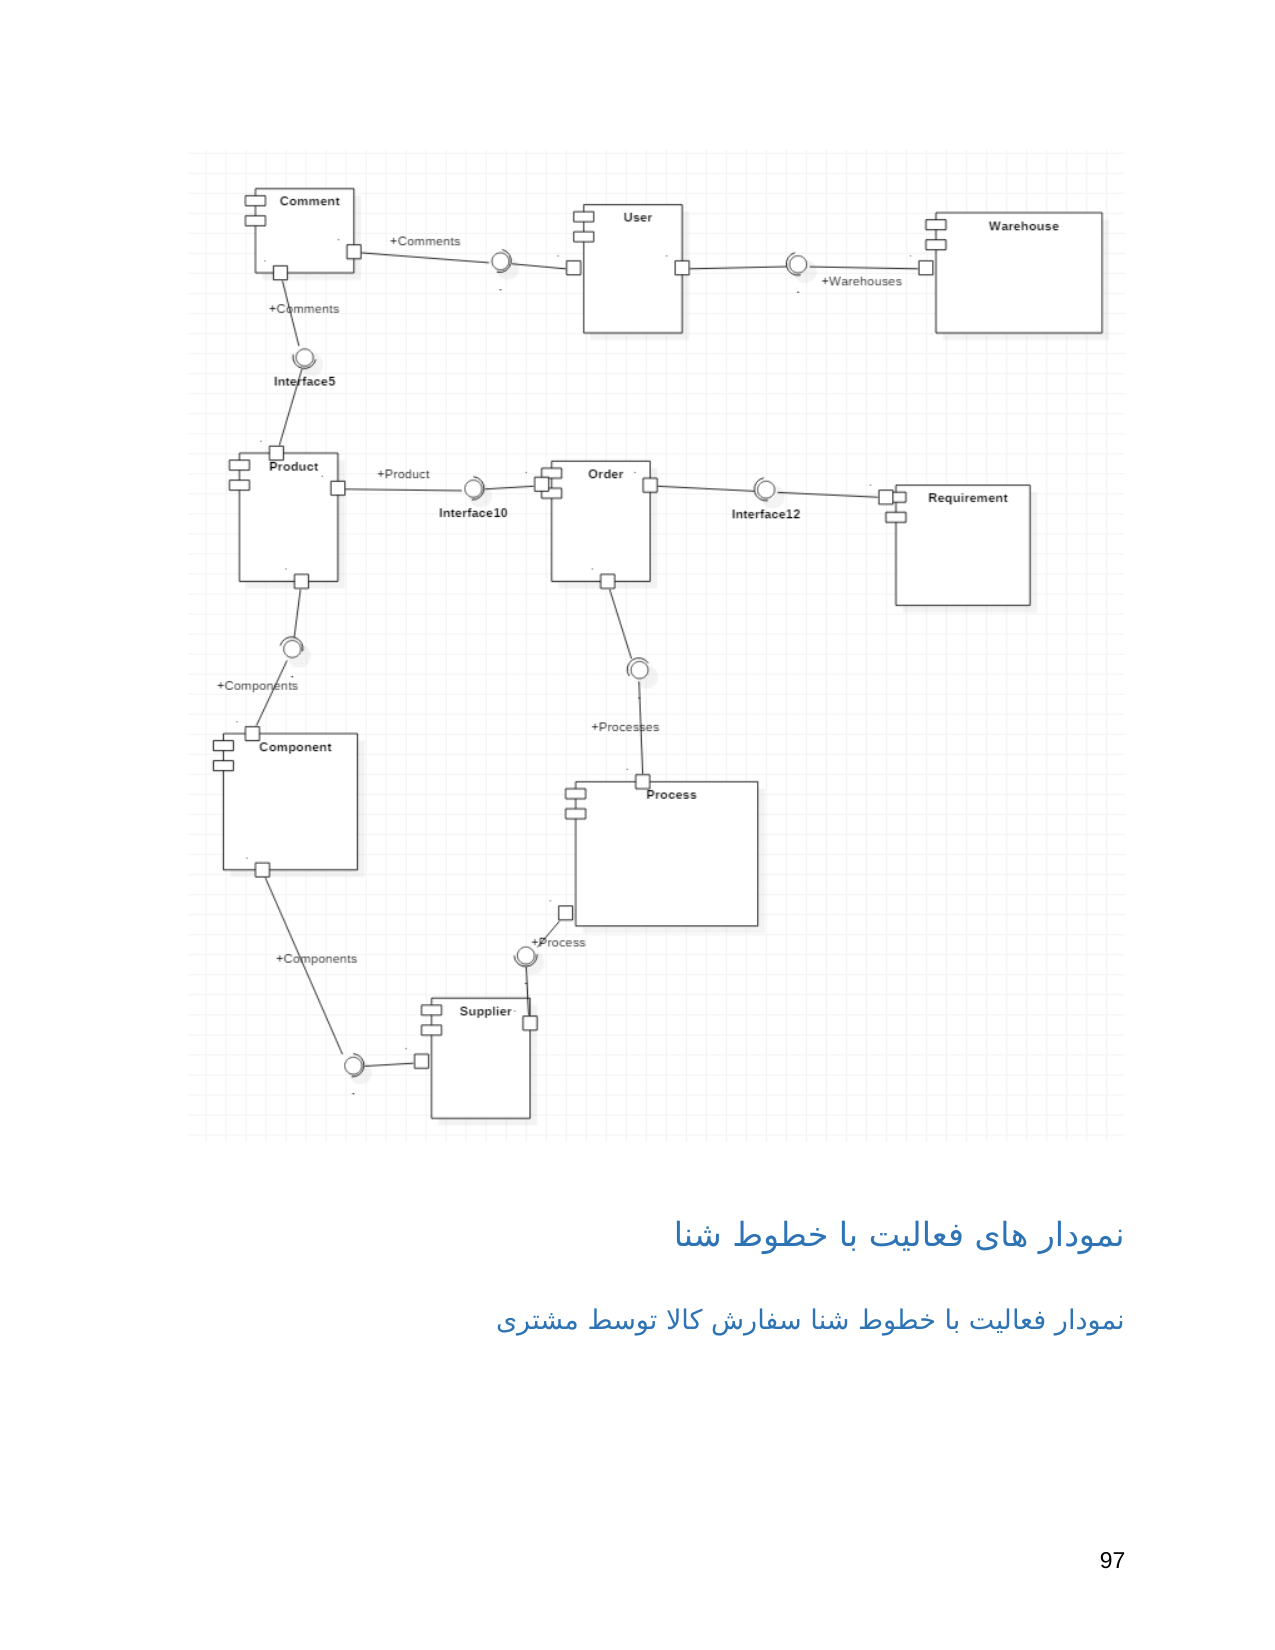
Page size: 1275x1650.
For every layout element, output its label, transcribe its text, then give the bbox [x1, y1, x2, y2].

subtitle نمودار فعالیت با خطوط شنا سفارش کالا توسط مشتری [150, 1304, 1125, 1336]
subtitle نمودار های فعالیت با خطوط شنا [150, 1215, 1125, 1254]
picture [188, 150, 1125, 1142]
